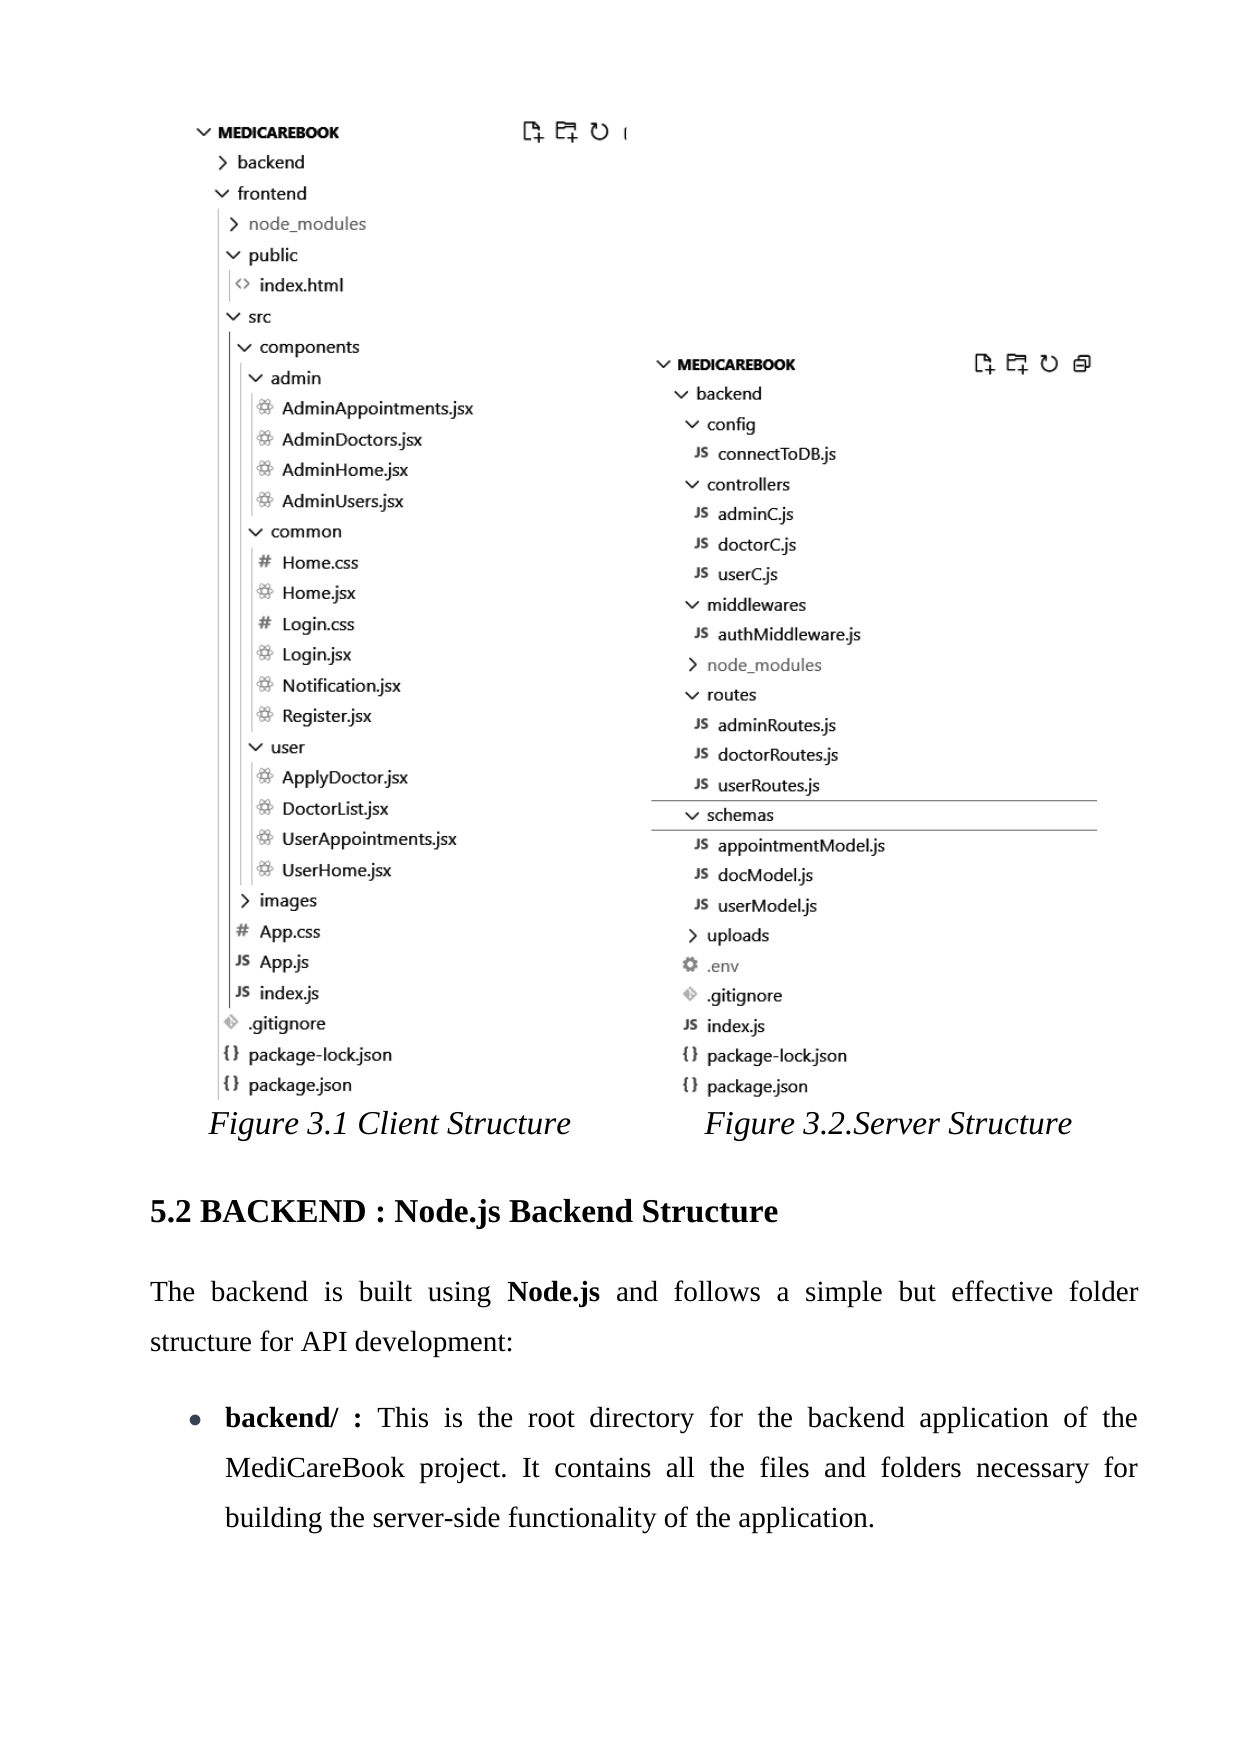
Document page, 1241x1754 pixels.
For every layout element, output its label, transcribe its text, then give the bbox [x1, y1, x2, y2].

picture [651, 345, 1097, 1100]
picture [191, 118, 627, 1100]
text The backend is built using Node.js and follows a simple but effective folder structure for API development: [150, 1274, 1139, 1358]
text Figure 3.1 Client Structure Figure 3.2.Server Structure [150, 1103, 1139, 1142]
subtitle backend/ : This is the root directory for the backend application of the MediCareBook project. It contains all the files and folders necessary for building the server-side functionality of the application. [187, 1400, 1139, 1534]
subtitle 5.2 BACKEND : Node.js Backend Structure [150, 1192, 1139, 1230]
